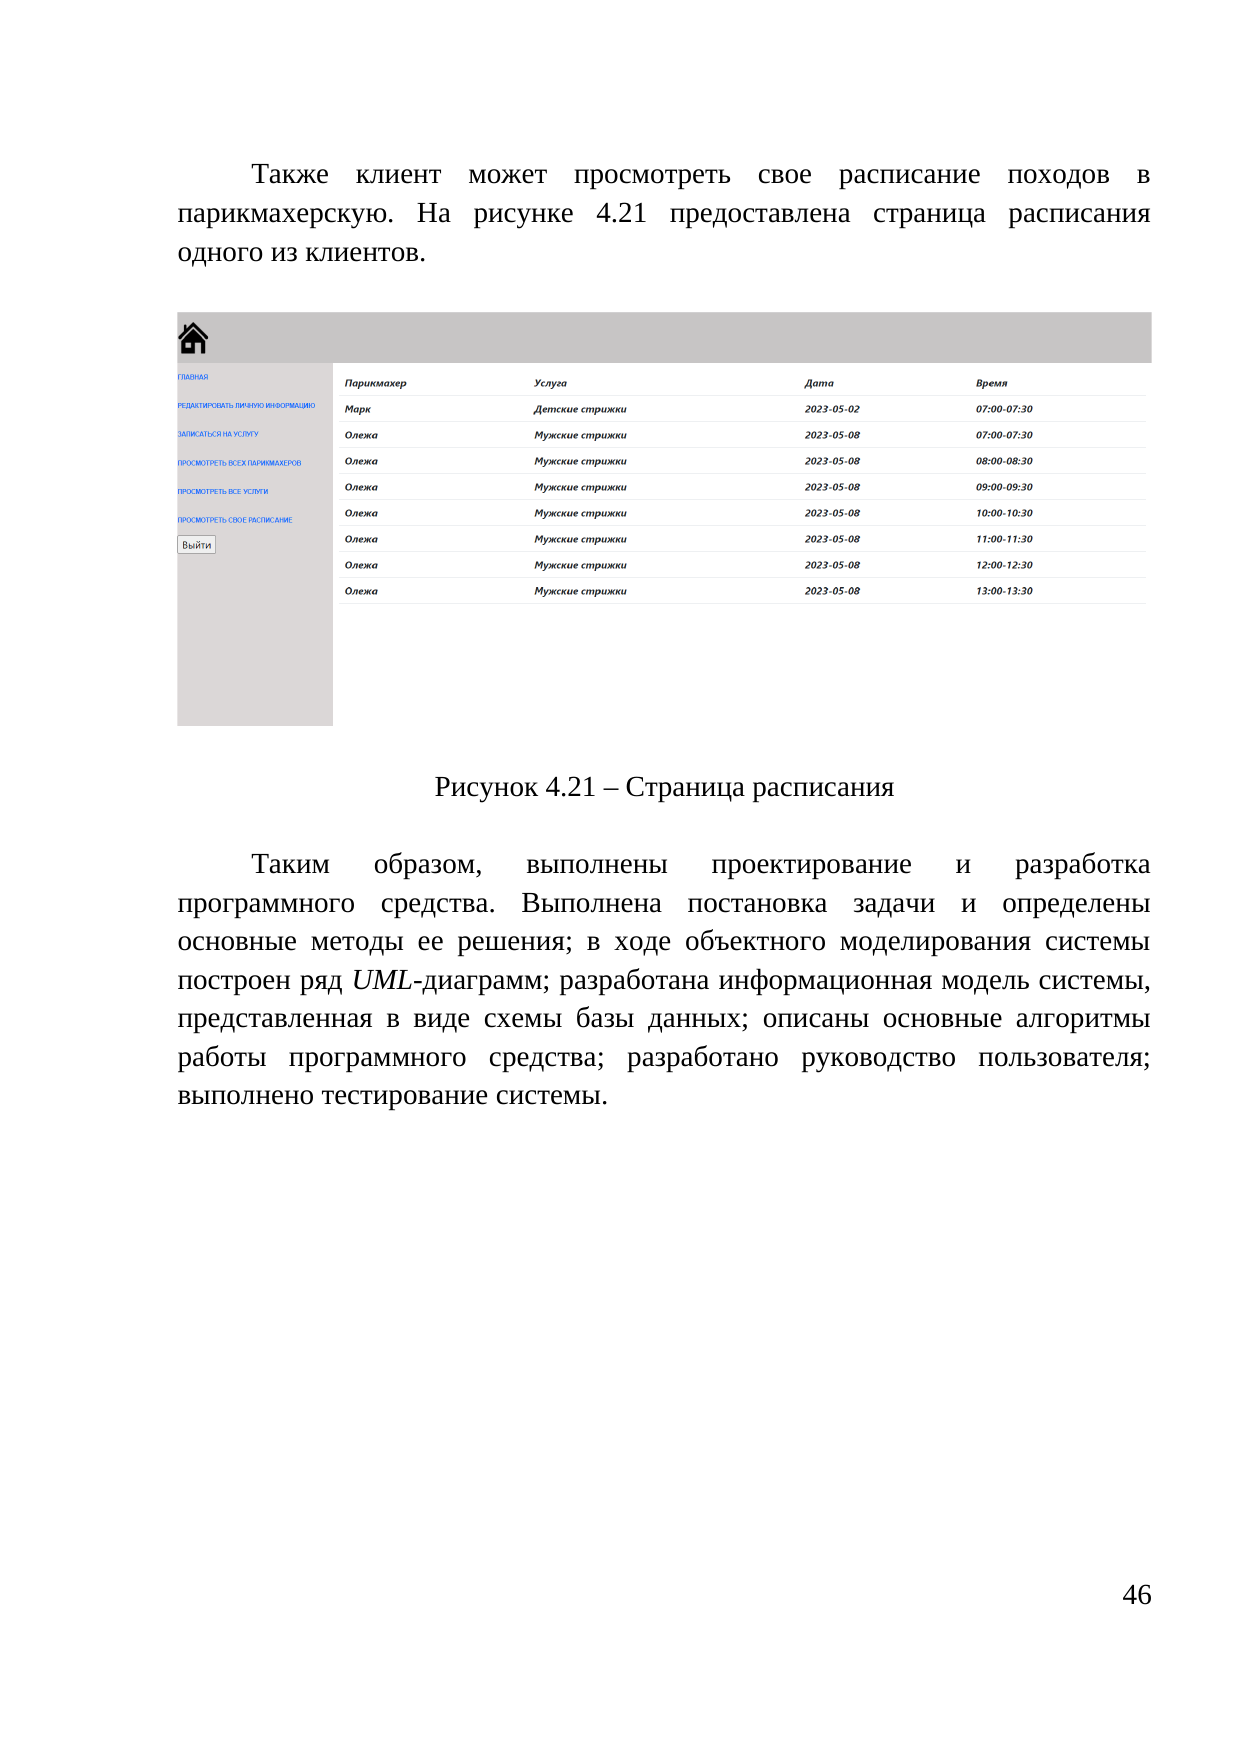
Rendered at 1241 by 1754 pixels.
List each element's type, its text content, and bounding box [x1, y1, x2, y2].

text Также клиент может просмотреть свое расписание походов в парикмахерскую. На рисунке 4.21 предоставлена страница расписания одного из клиентов. [177, 157, 1152, 267]
text Таким образом, выполнены проектирование и разработка программного средства. Выполнена постановка задачи и определены основные методы ее решения; в ходе объектного моделирования системы построен ряд UML-диаграмм; разработана информационная модель системы, представленная в виде схемы базы данных; описаны основные алгоритмы работы программного средства; разработано руководство пользователя; выполнено тестирование системы. [177, 846, 1152, 1111]
text Рисунок 4.21 – Страница расписания [177, 769, 1152, 803]
picture [177, 310, 1152, 726]
